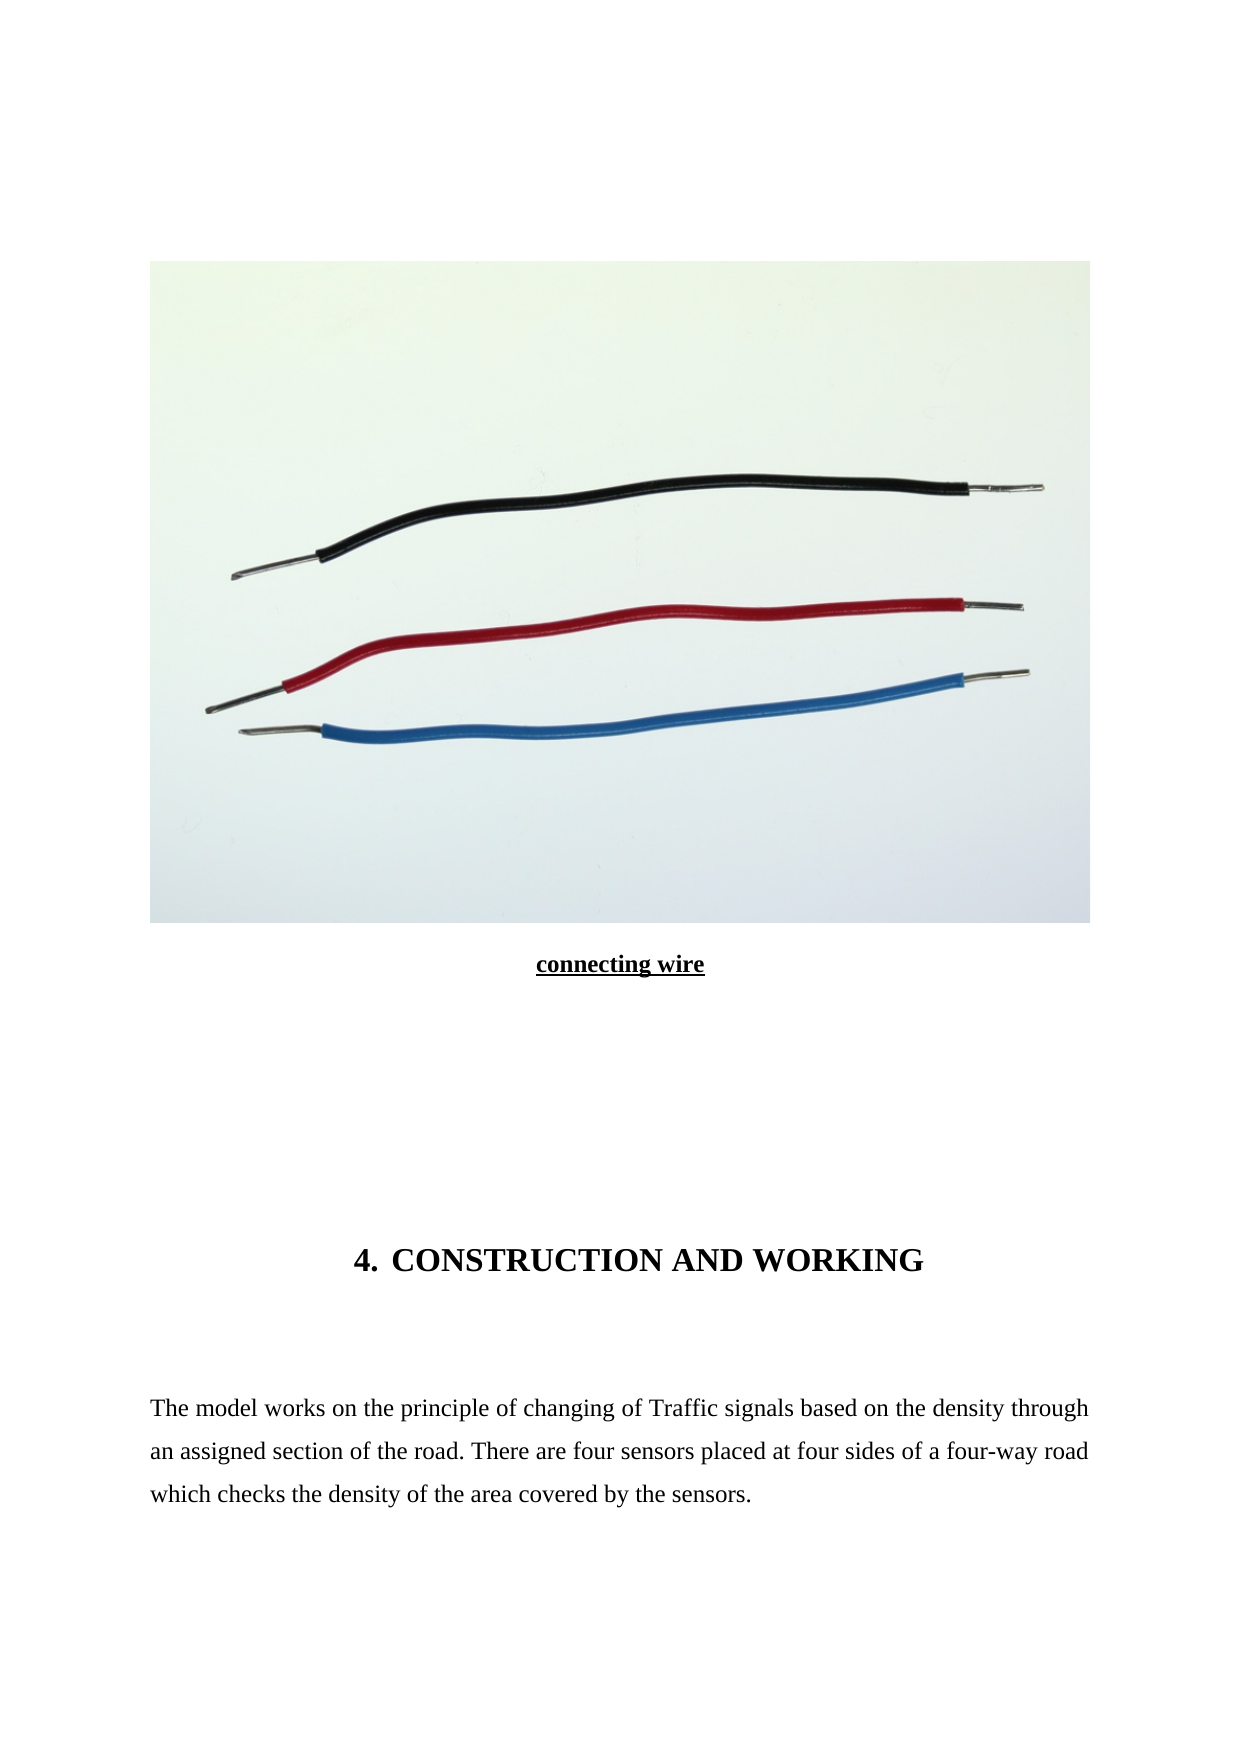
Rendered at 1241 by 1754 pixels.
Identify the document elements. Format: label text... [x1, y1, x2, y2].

text connecting wire [150, 949, 1090, 978]
subtitle CONSTRUCTION AND WORKING [187, 1240, 1090, 1278]
text The model works on the principle of changing of Traffic signals based on the density through an assigned section of the road. There are four sensors placed at four sides of a four-way road which checks the density of the area covered by the sensors. [150, 1393, 1090, 1508]
picture [150, 261, 1091, 923]
